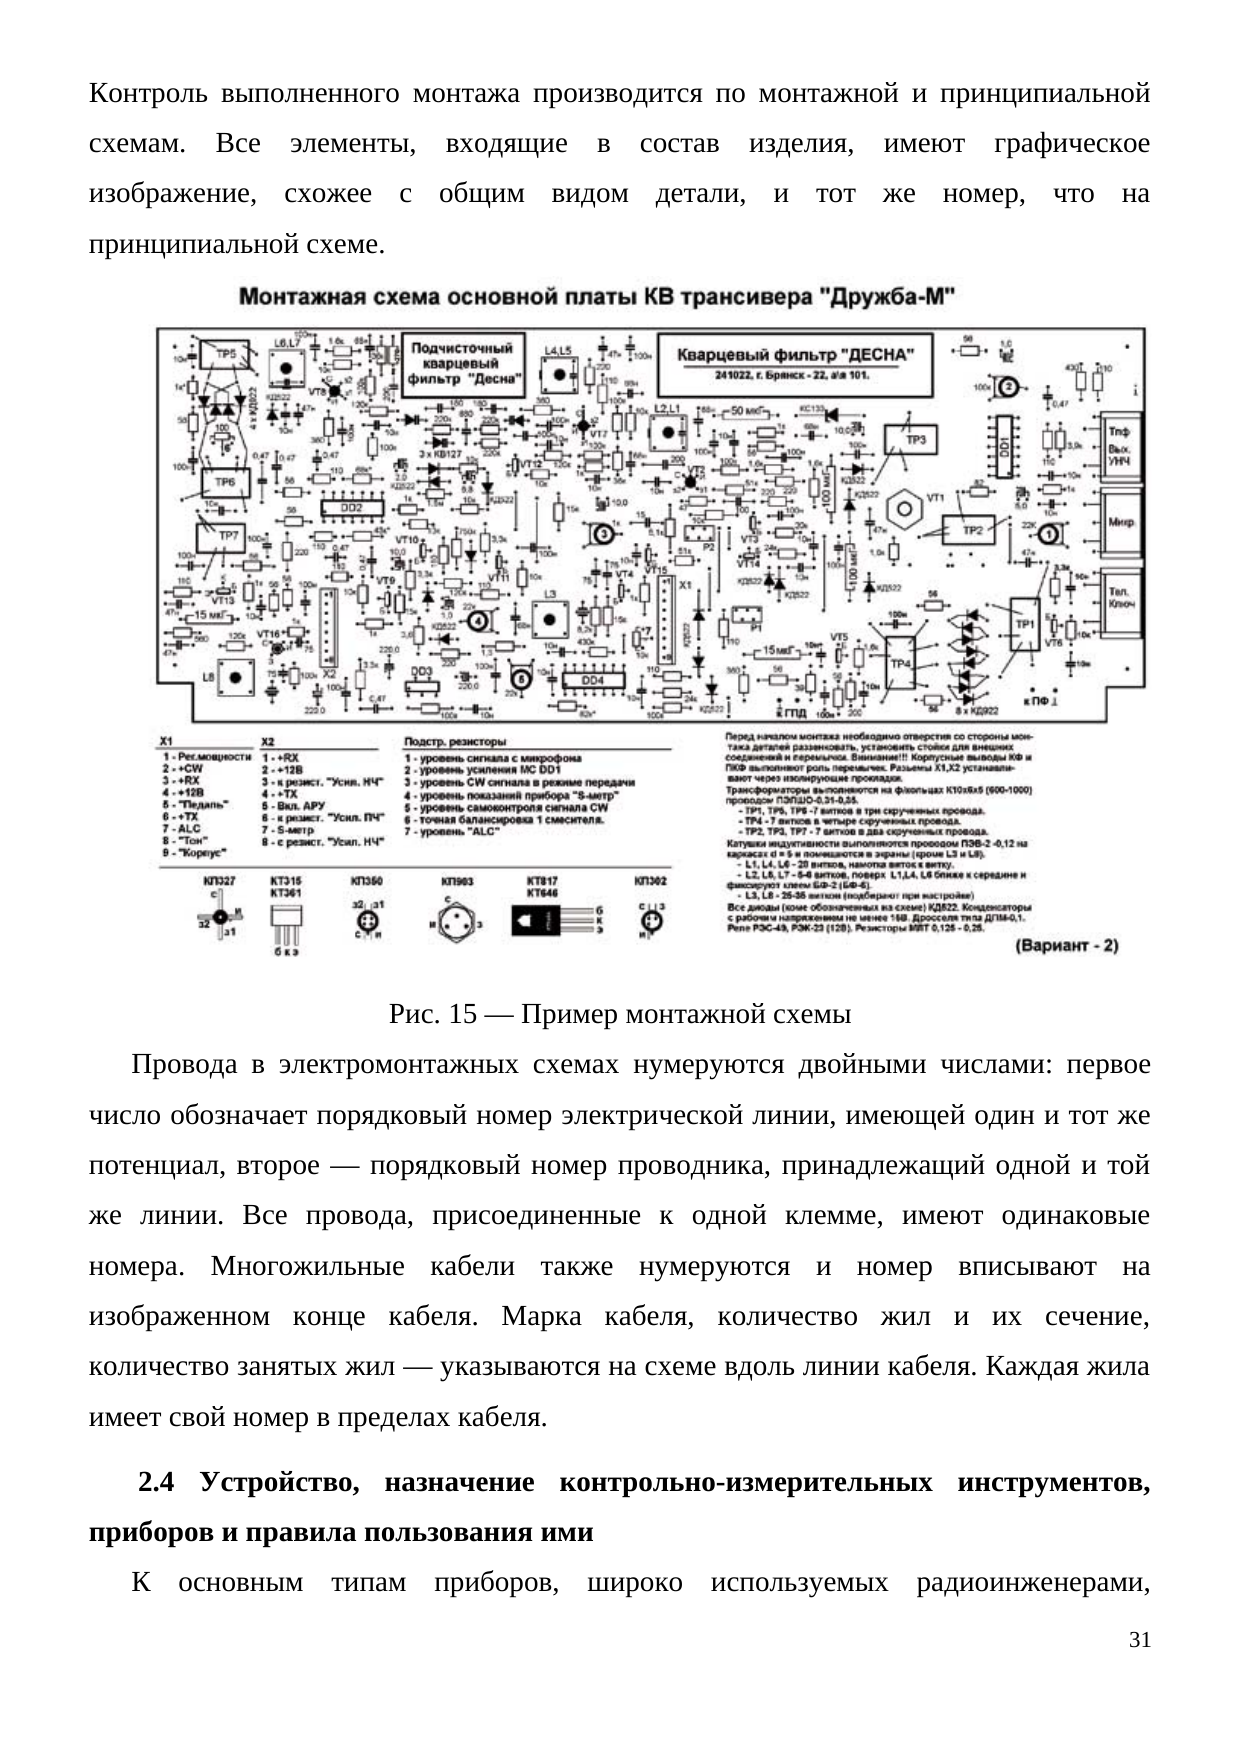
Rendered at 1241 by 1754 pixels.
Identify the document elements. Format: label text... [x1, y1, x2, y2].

text Провода в электромонтажных схемах нумеруются двойными числами: первое число обозначает порядковый номер электрической линии, имеющей один и тот же потенциал, второе — порядковый номер проводника, принадлежащий одной и той же линии. Все провода, присоединенные к одной клемме, имеют одинаковые номера. Многожильные кабели также нумеруются и номер вписывают на изображенном конце кабеля. Марка кабеля, количество жил и их сечение, количество занятых жил — указываются на схеме вдоль линии кабеля. Каждая жила имеет свой номер в пределах кабеля. [89, 1047, 1152, 1432]
text Рис. 15 — Пример монтажной схемы [89, 963, 1152, 1030]
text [89, 75, 1152, 259]
picture [88, 276, 1152, 963]
subtitle 2.4 Устройство, назначение контрольно-измерительных инструментов, приборов и правила пользования ими [89, 1464, 1152, 1547]
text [89, 1564, 1152, 1598]
